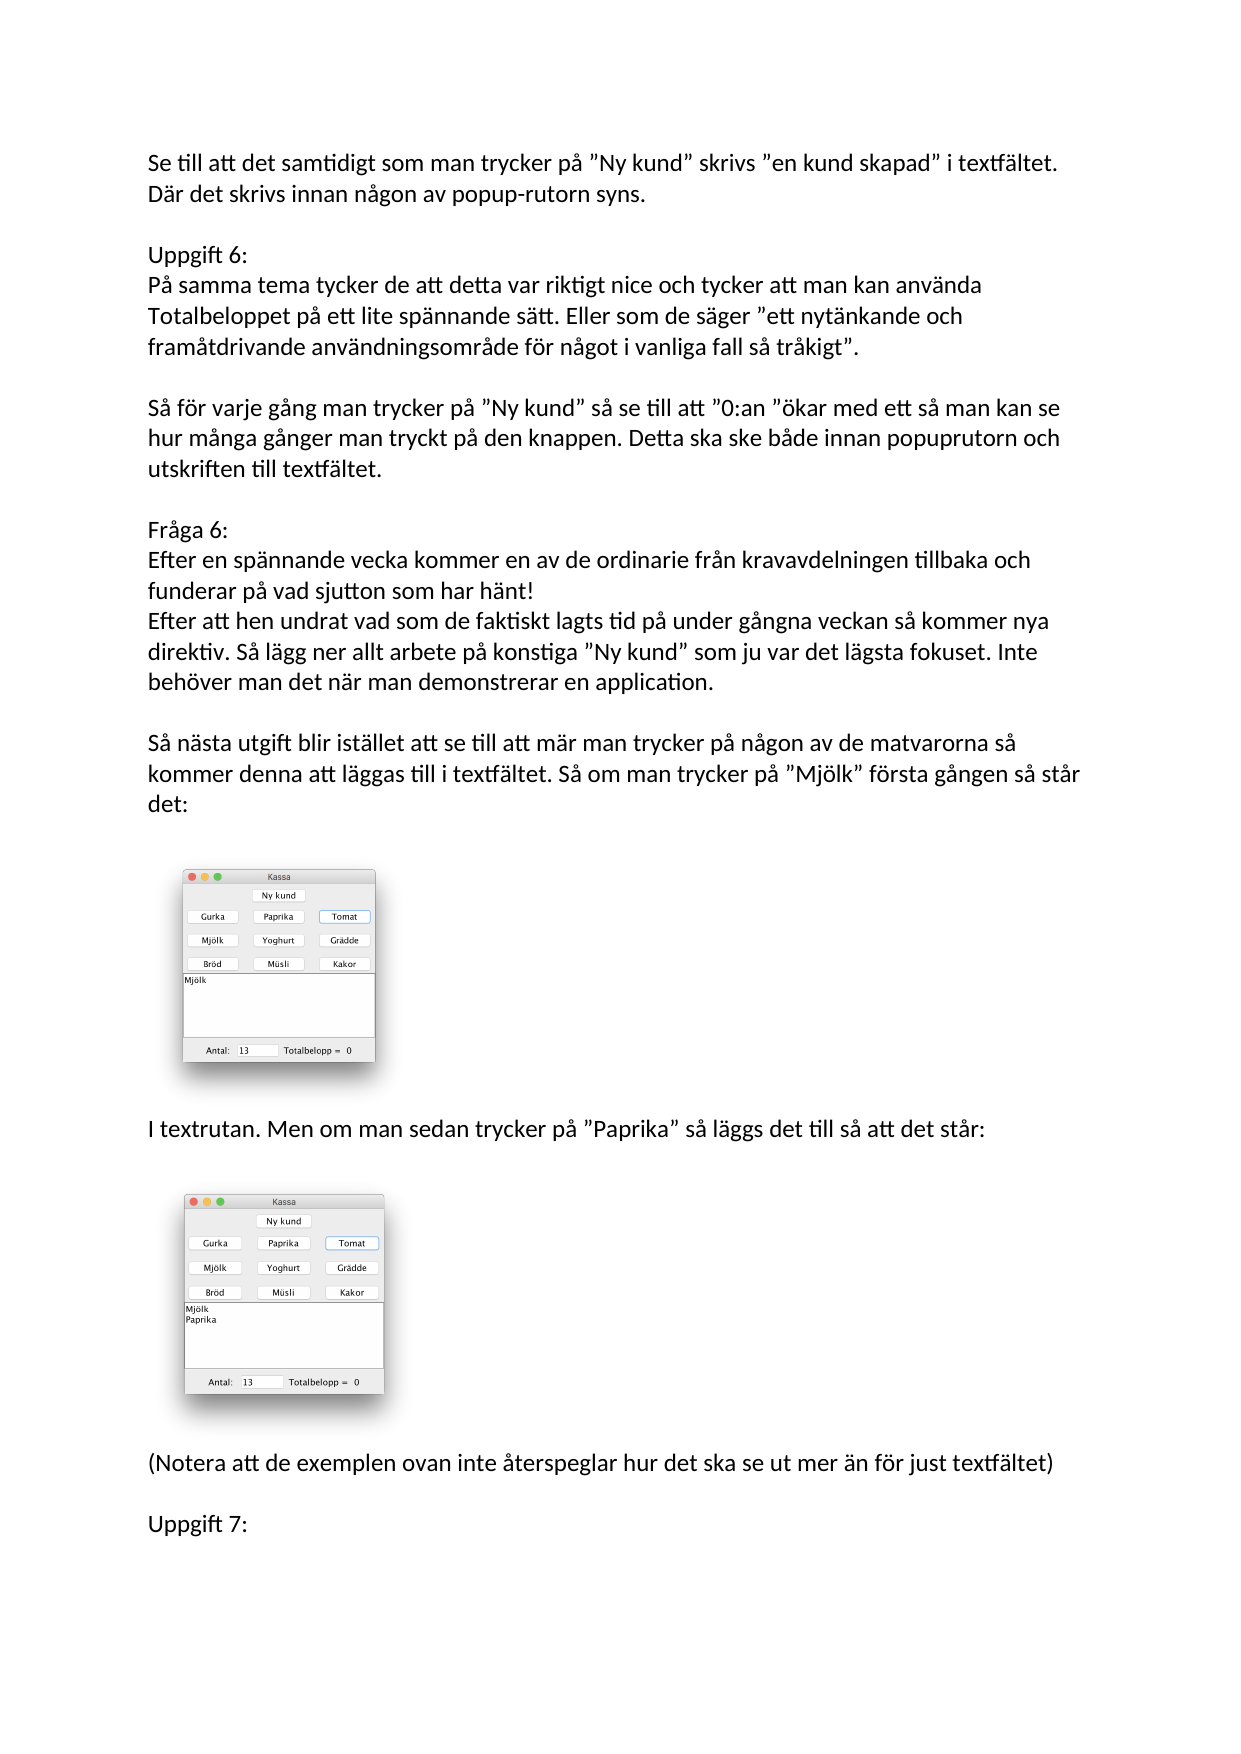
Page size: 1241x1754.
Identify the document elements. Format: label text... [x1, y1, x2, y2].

text Uppgift 6: [148, 239, 1093, 270]
picture [147, 1173, 421, 1447]
text På samma tema tycker de att detta var riktigt nice och tycker att man kan använda Totalbeloppet på ett lite spännande sätt. Eller som de säger ”ett nytänkande och framåtdrivande användningsområde för något i vanliga fall så tråkigt”. Så för varje gång man trycker på ”Ny kund” så se till att ”0:an ”ökar med ett så man kan se hur många gånger man tryckt på den knappen. Detta ska ske både innan popuprutorn och utskriften till textfältet. Fråga 6: [148, 270, 1093, 544]
picture [147, 849, 411, 1113]
text I textrutan. Men om man sedan trycker på ”Paprika” så läggs det till så att det står: [148, 1113, 1093, 1143]
text (Notera att de exemplen ovan inte återspeglar hur det ska se ut mer än för just textfältet) [148, 1447, 1093, 1477]
text Uppgift 7: [148, 1508, 1093, 1538]
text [148, 148, 1093, 209]
text Efter en spännande vecka kommer en av de ordinarie från kravavdelningen tillbaka och funderar på vad sjutton som har hänt! Efter att hen undrat vad som de faktiskt lagts tid på under gångna veckan så kommer nya direktiv. Så lägg ner allt arbete på konstiga ”Ny kund” som ju var det lägsta fokuset. Inte behöver man det när man demonstrerar en application. Så nästa utgift blir istället att se till att mär man trycker på någon av de matvarorna så kommer denna att läggas till i textfältet. Så om man trycker på ”Mjölk” första gången så står det: [148, 544, 1093, 819]
